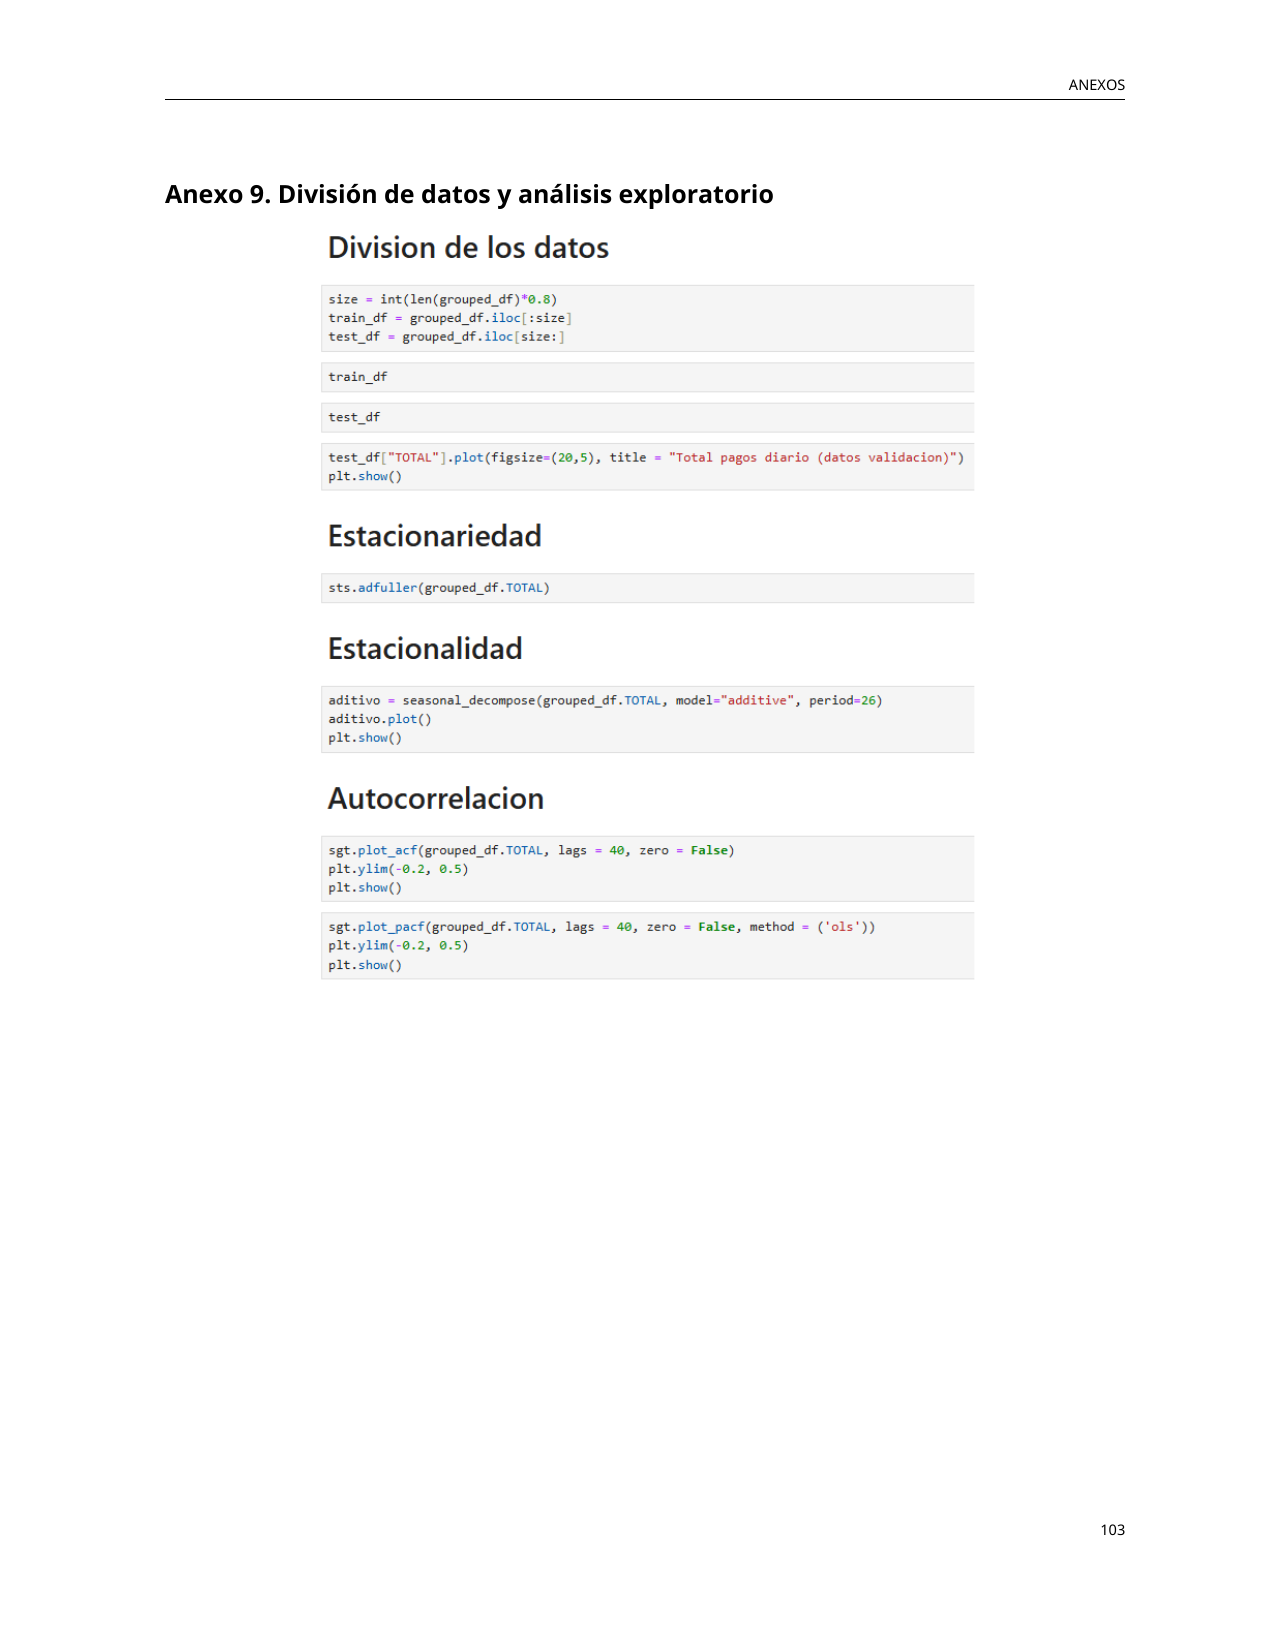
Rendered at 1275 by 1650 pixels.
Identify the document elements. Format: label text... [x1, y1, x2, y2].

subtitle Anexo 9. División de datos y análisis exploratorio [165, 177, 1125, 211]
picture [315, 228, 975, 997]
